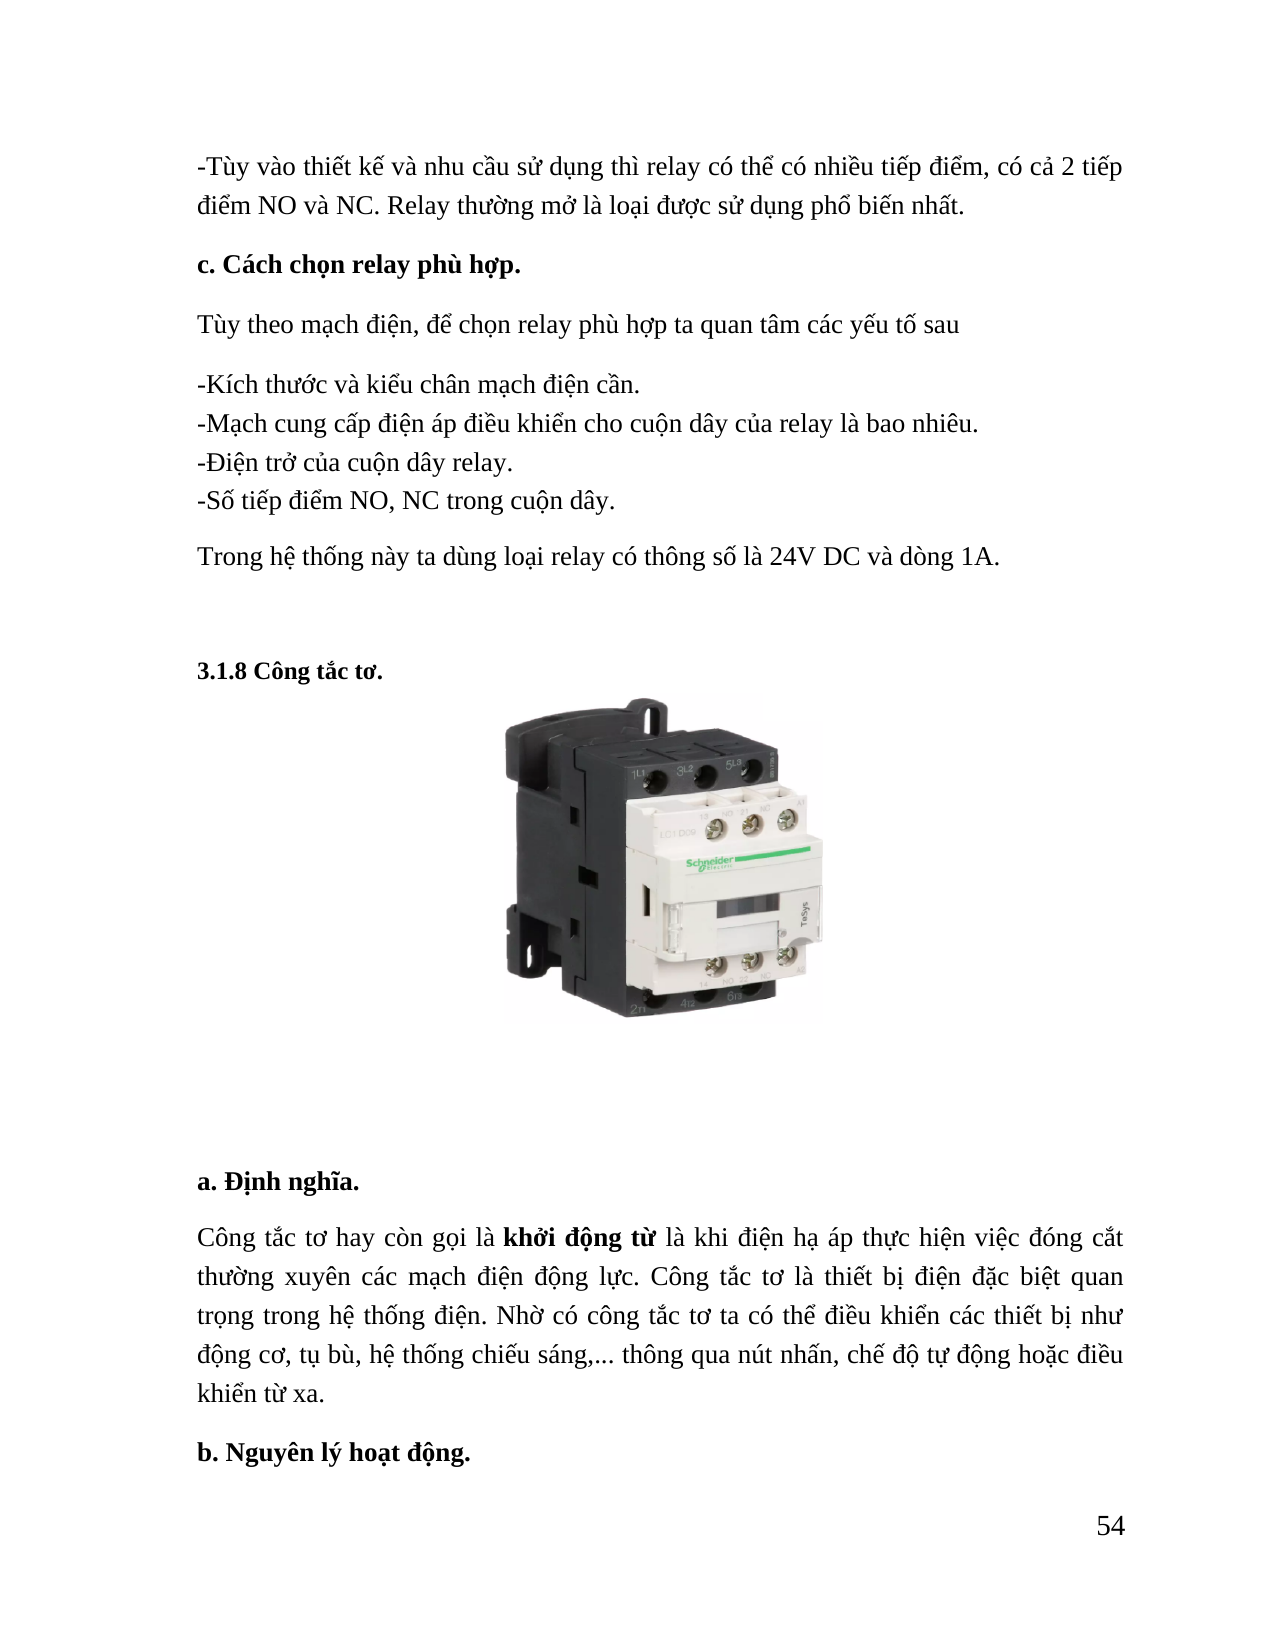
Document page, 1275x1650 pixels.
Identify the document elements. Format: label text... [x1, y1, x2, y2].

text Tùy theo mạch điện, để chọn relay phù hợp ta quan tâm các yếu tố sau [197, 308, 1125, 339]
subtitle 3.1.8 Công tắc tơ. [150, 656, 1125, 685]
list -Điện trở của cuộn dây relay. [197, 446, 1125, 477]
list -Kích thước và kiểu chân mạch điện cần. [197, 368, 1125, 399]
text a. Định nghĩa. [197, 1165, 1125, 1196]
list -Mạch cung cấp điện áp điều khiển cho cuộn dây của relay là bao nhiêu. [197, 407, 1125, 438]
text b. Nguyên lý hoạt động. [197, 1436, 1125, 1468]
text c. Cách chọn relay phù hợp. [197, 248, 1125, 280]
list -Số tiếp điểm NO, NC trong cuộn dây. [197, 484, 1125, 516]
text -Tùy vào thiết kế và nhu cầu sử dụng thì relay có thể có nhiều tiếp điểm, có cả 2 tiếp điểm NO và NC. Relay thường mở là loại được sử dụng phổ biến nhất. [197, 150, 1125, 220]
text Công tắc tơ hay còn gọi là khởi động từ là khi điện hạ áp thực hiện việc đóng cắt thường xuyên các mạch điện động lực. Công tắc tơ là thiết bị điện đặc biệt quan trọng trong hệ thống điện. Nhờ có công tắc tơ ta có thể điều khiển các thiết bị như động cơ, tụ bù, hệ thống chiếu sáng,... thông qua nút nhấn, chế độ tự động hoặc điều khiển từ xa. [197, 1221, 1125, 1408]
picture [471, 689, 851, 1026]
text Trong hệ thống này ta dùng loại relay có thông số là 24V DC và dòng 1A. [197, 540, 1125, 571]
